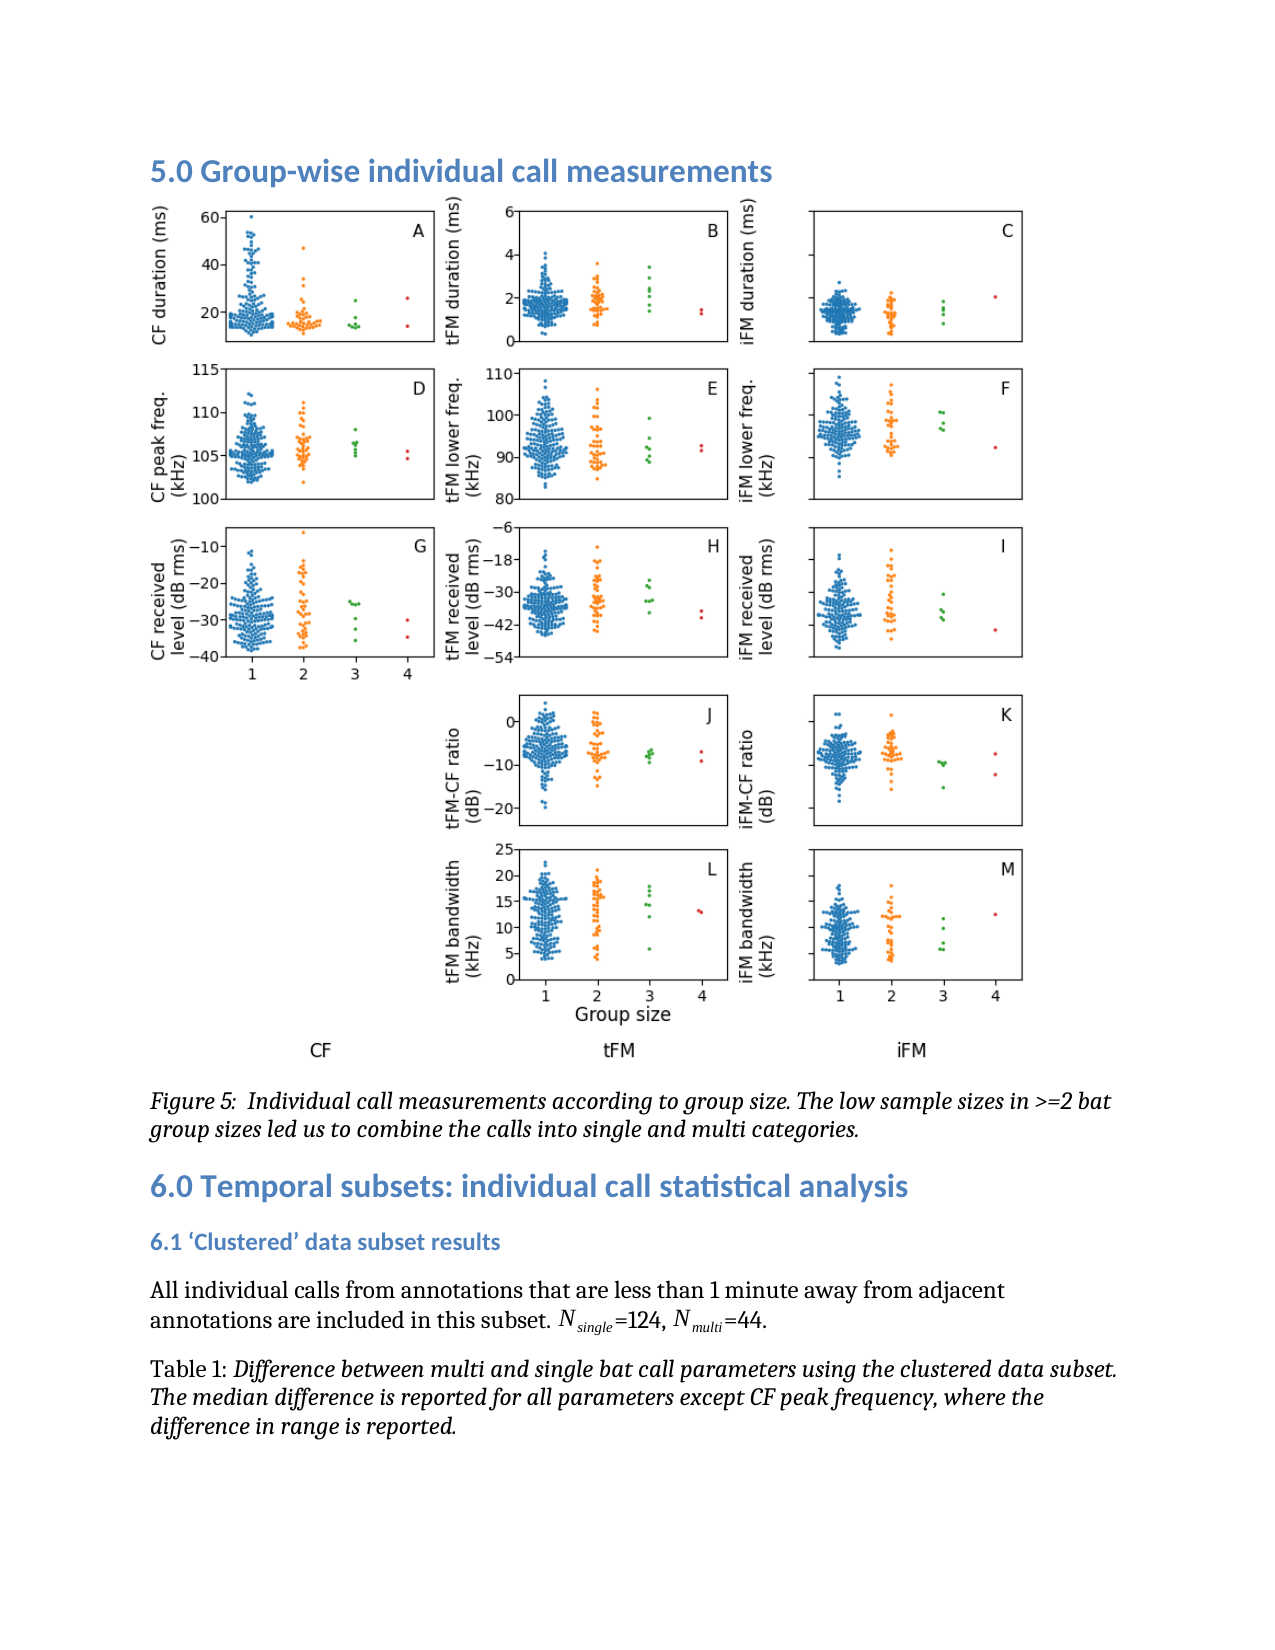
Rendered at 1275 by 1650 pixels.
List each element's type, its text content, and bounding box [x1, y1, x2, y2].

picture [150, 190, 1025, 1066]
subtitle 6.0 Temporal subsets: individual call statistical analysis [150, 1165, 1125, 1206]
subtitle 5.0 Group-wise individual call measurements [150, 150, 1125, 191]
subtitle 6.1 ‘Clustered’ data subset results [150, 1226, 1125, 1257]
text All individual calls from annotations that are less than 1 minute away from adjacent annotations are included in this subset. =124, =44. [150, 1276, 1125, 1336]
text Figure 5: Individual call measurements according to group size. The low sample sizes in >=2 bat group sizes led us to combine the calls into single and multi categories. [150, 1087, 1125, 1144]
text Table 1: Difference between multi and single bat call parameters using the clustered data subset. The median difference is reported for all parameters except CF peak frequency, where the difference in range is reported. [150, 1354, 1125, 1441]
